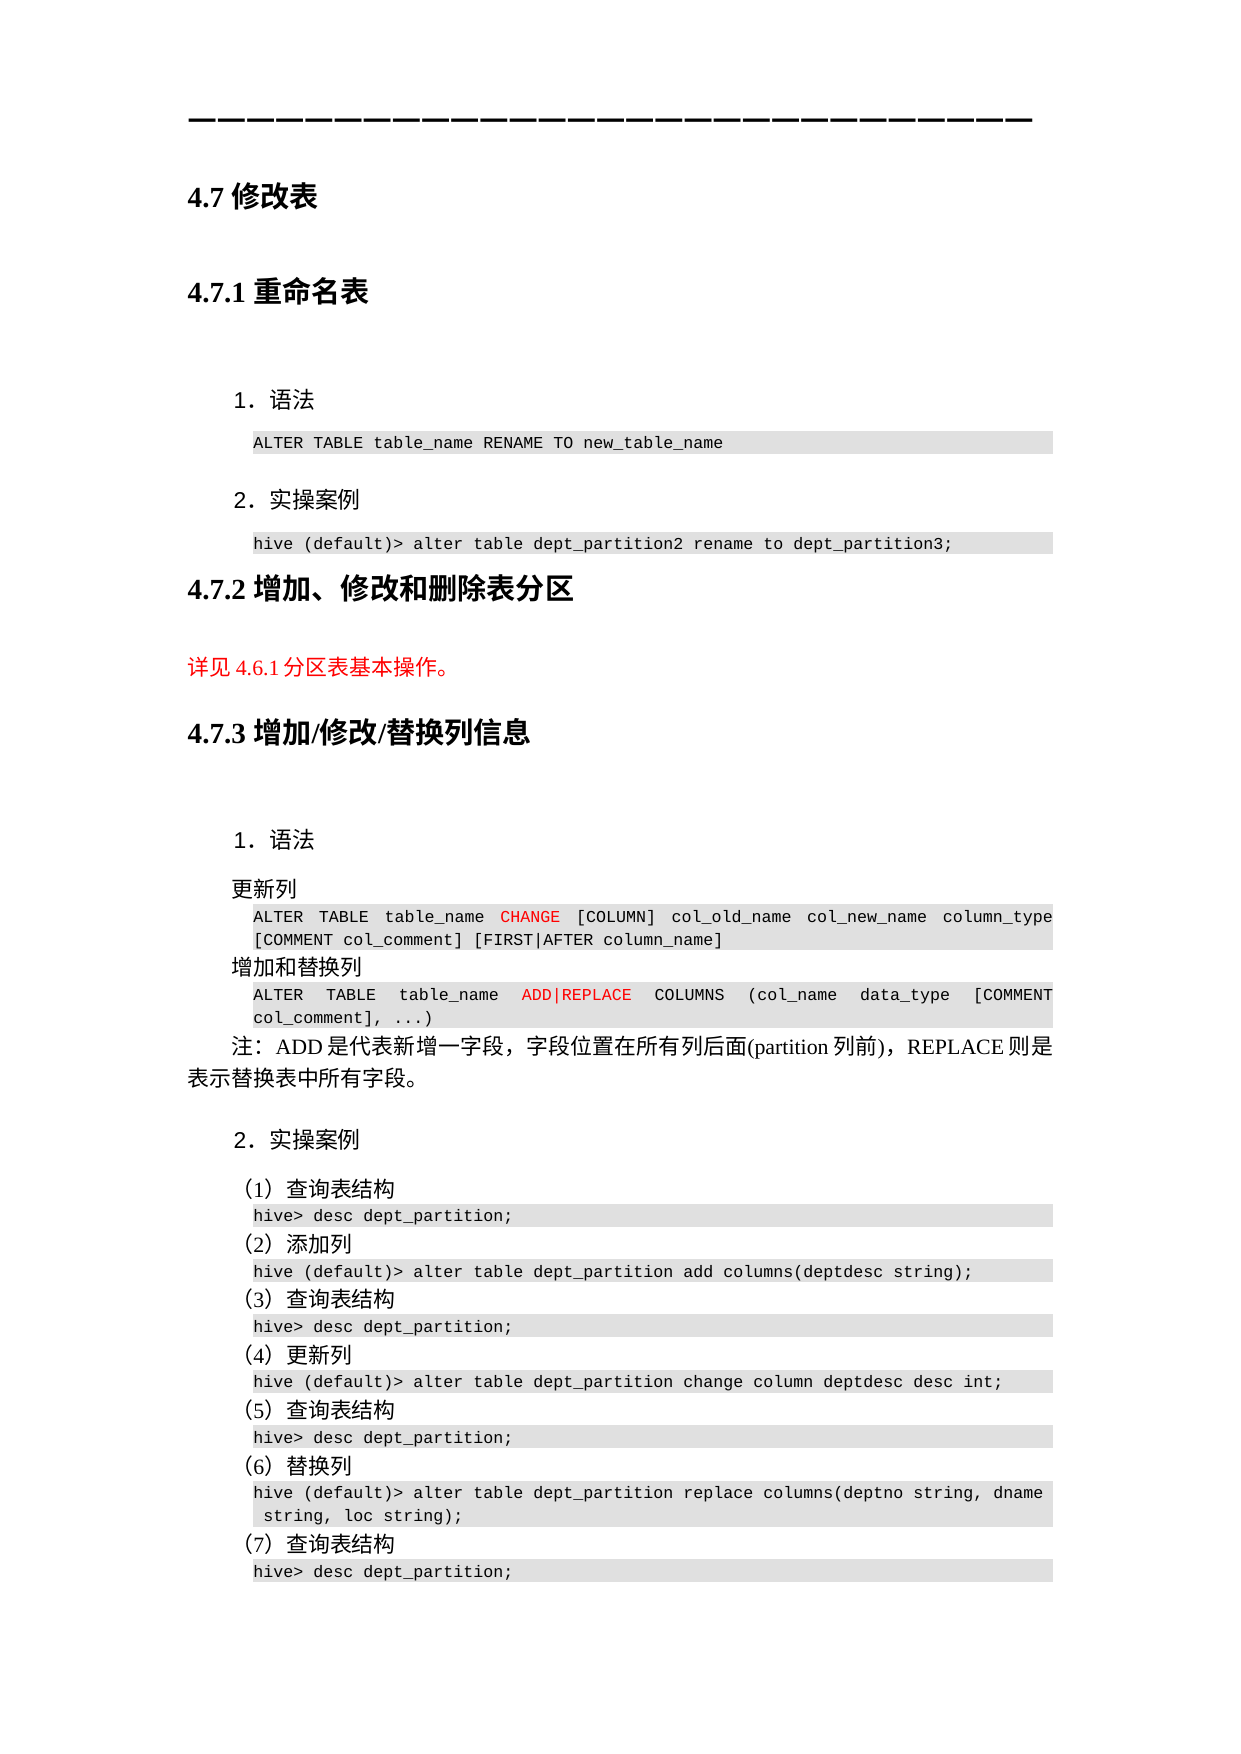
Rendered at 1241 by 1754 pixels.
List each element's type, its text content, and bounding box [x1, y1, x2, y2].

text ALTER TABLE table_name RENAME TO new_table_name [253, 431, 1053, 454]
text 增加和替换列 [187, 950, 1053, 982]
text hive> desc dept_partition; [253, 1204, 1053, 1227]
text （1）查询表结构 [187, 1171, 1053, 1204]
text （2）添加列 [187, 1227, 1053, 1259]
text hive> desc dept_partition; [253, 1559, 1053, 1582]
text hive (default)> alter table dept_partition2 rename to dept_partition3; [253, 532, 1053, 554]
subtitle 4.7.1 重命名表 [187, 257, 1053, 322]
text 更新列 [187, 872, 1053, 904]
text （5）查询表结构 [187, 1393, 1053, 1425]
text hive (default)> alter table dept_partition add columns(deptdesc string); [253, 1259, 1053, 1282]
text 1．语法 [187, 366, 1053, 431]
text 2．实操案例 [187, 1106, 1053, 1171]
text （6）替换列 [187, 1448, 1053, 1481]
text hive> desc dept_partition; [253, 1314, 1053, 1337]
subtitle 4.7.2 增加、修改和删除表分区 [187, 554, 1053, 619]
text （7）查询表结构 [187, 1527, 1053, 1559]
text 注：ADD是代表新增一字段，字段位置在所有列后面(partition列前)，REPLACE则是表示替换表中所有字段。 [187, 1028, 1053, 1093]
text 1．语法 [187, 807, 1053, 872]
text ALTER TABLE table_name ADD|REPLACE COLUMNS (col_name data_type [COMMENT col_comment], ...) [253, 982, 1053, 1028]
text （3）查询表结构 [187, 1282, 1053, 1314]
subtitle 4.7.3 增加/修改/替换列信息 [187, 698, 1053, 763]
text （4）更新列 [187, 1337, 1053, 1370]
text hive> desc dept_partition; [253, 1425, 1053, 1448]
text hive (default)> alter table dept_partition replace columns(deptno string, dname [253, 1481, 1053, 1504]
text string, loc string); [253, 1504, 1053, 1527]
text hive (default)> alter table dept_partition change column deptdesc desc int; [253, 1370, 1053, 1393]
text ALTER TABLE table_name CHANGE [COLUMN] col_old_name col_new_name column_type [COMMENT col_comment] [FIRST|AFTER column_name] [253, 904, 1053, 950]
subtitle 4.7 修改表 [187, 162, 1053, 227]
text 2．实操案例 [187, 467, 1053, 532]
text 详见4.6.1分区表基本操作。 [187, 650, 1053, 682]
